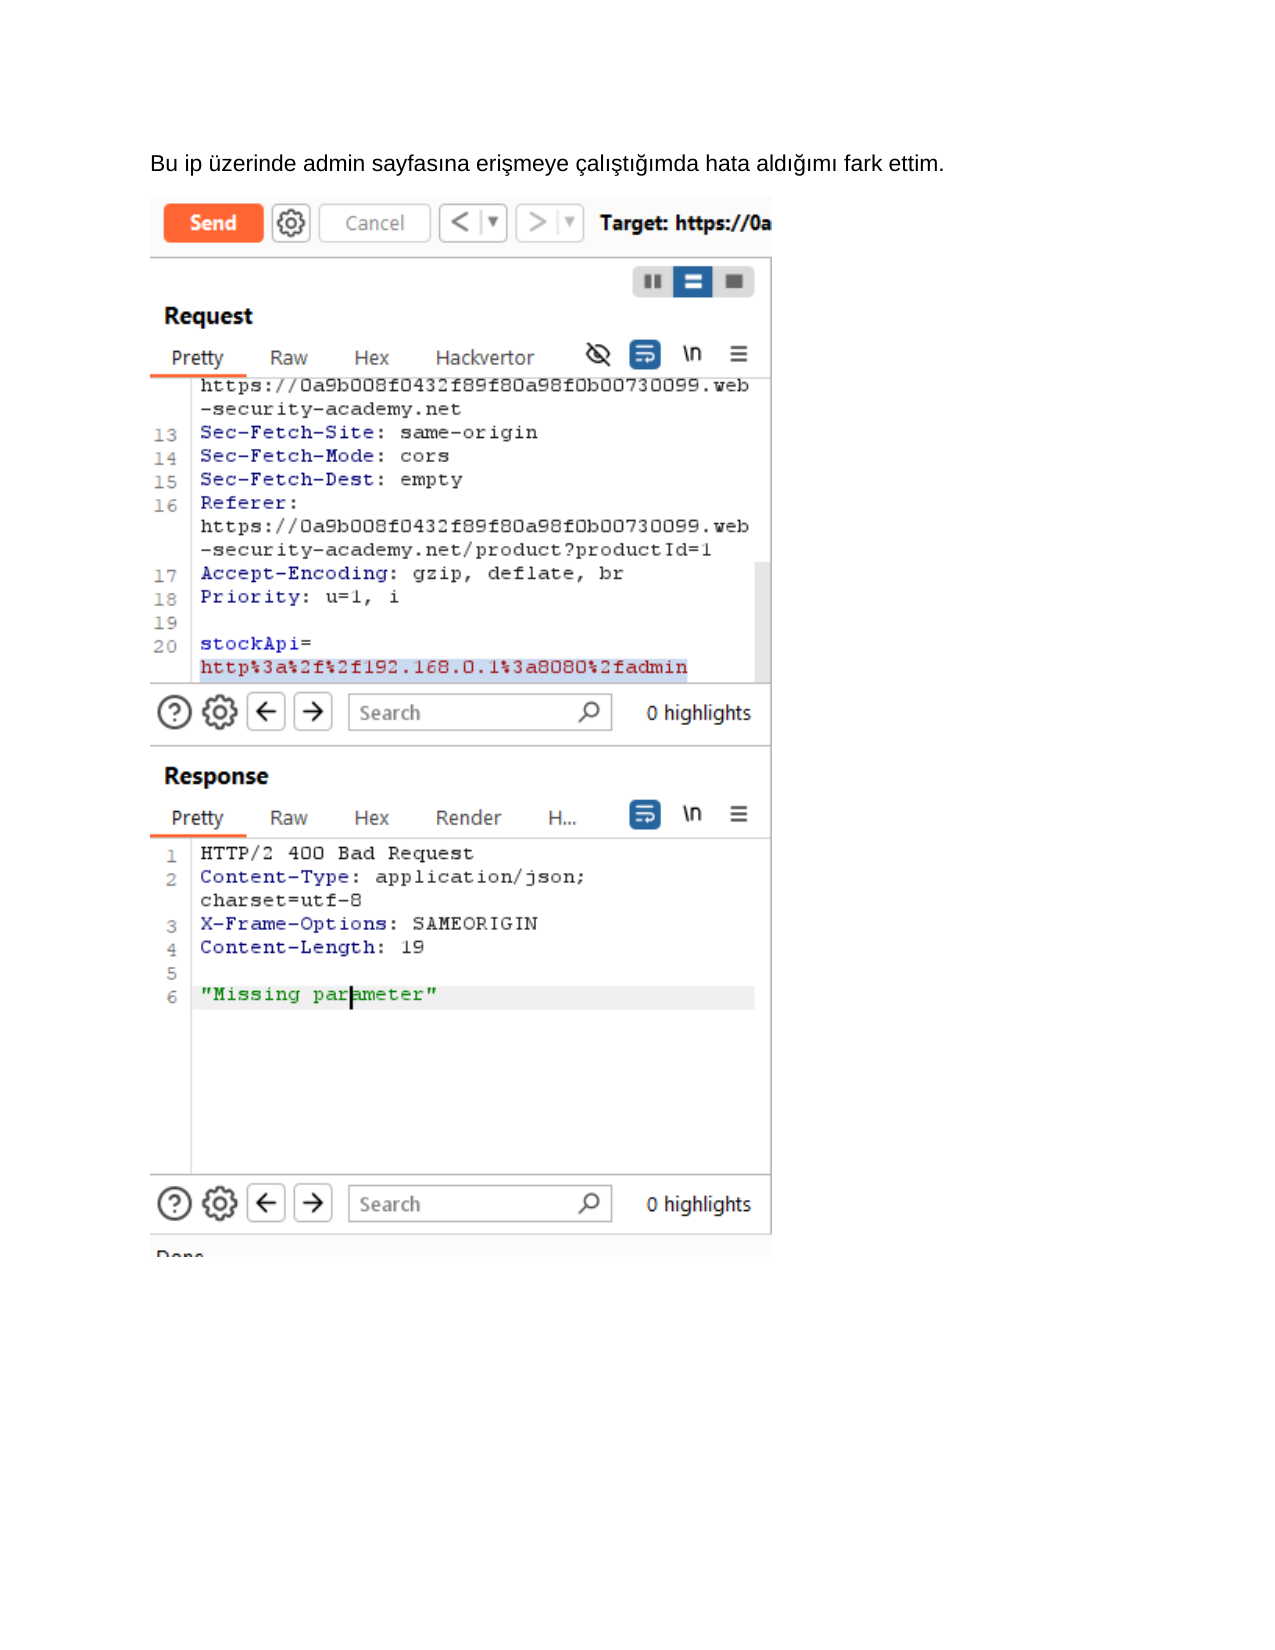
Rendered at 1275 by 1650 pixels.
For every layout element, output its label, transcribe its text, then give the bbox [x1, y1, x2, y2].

text Bu ip üzerinde admin sayfasına erişmeye çalıştığımda hata aldığımı fark ettim. [150, 150, 1125, 176]
picture [150, 196, 772, 1257]
